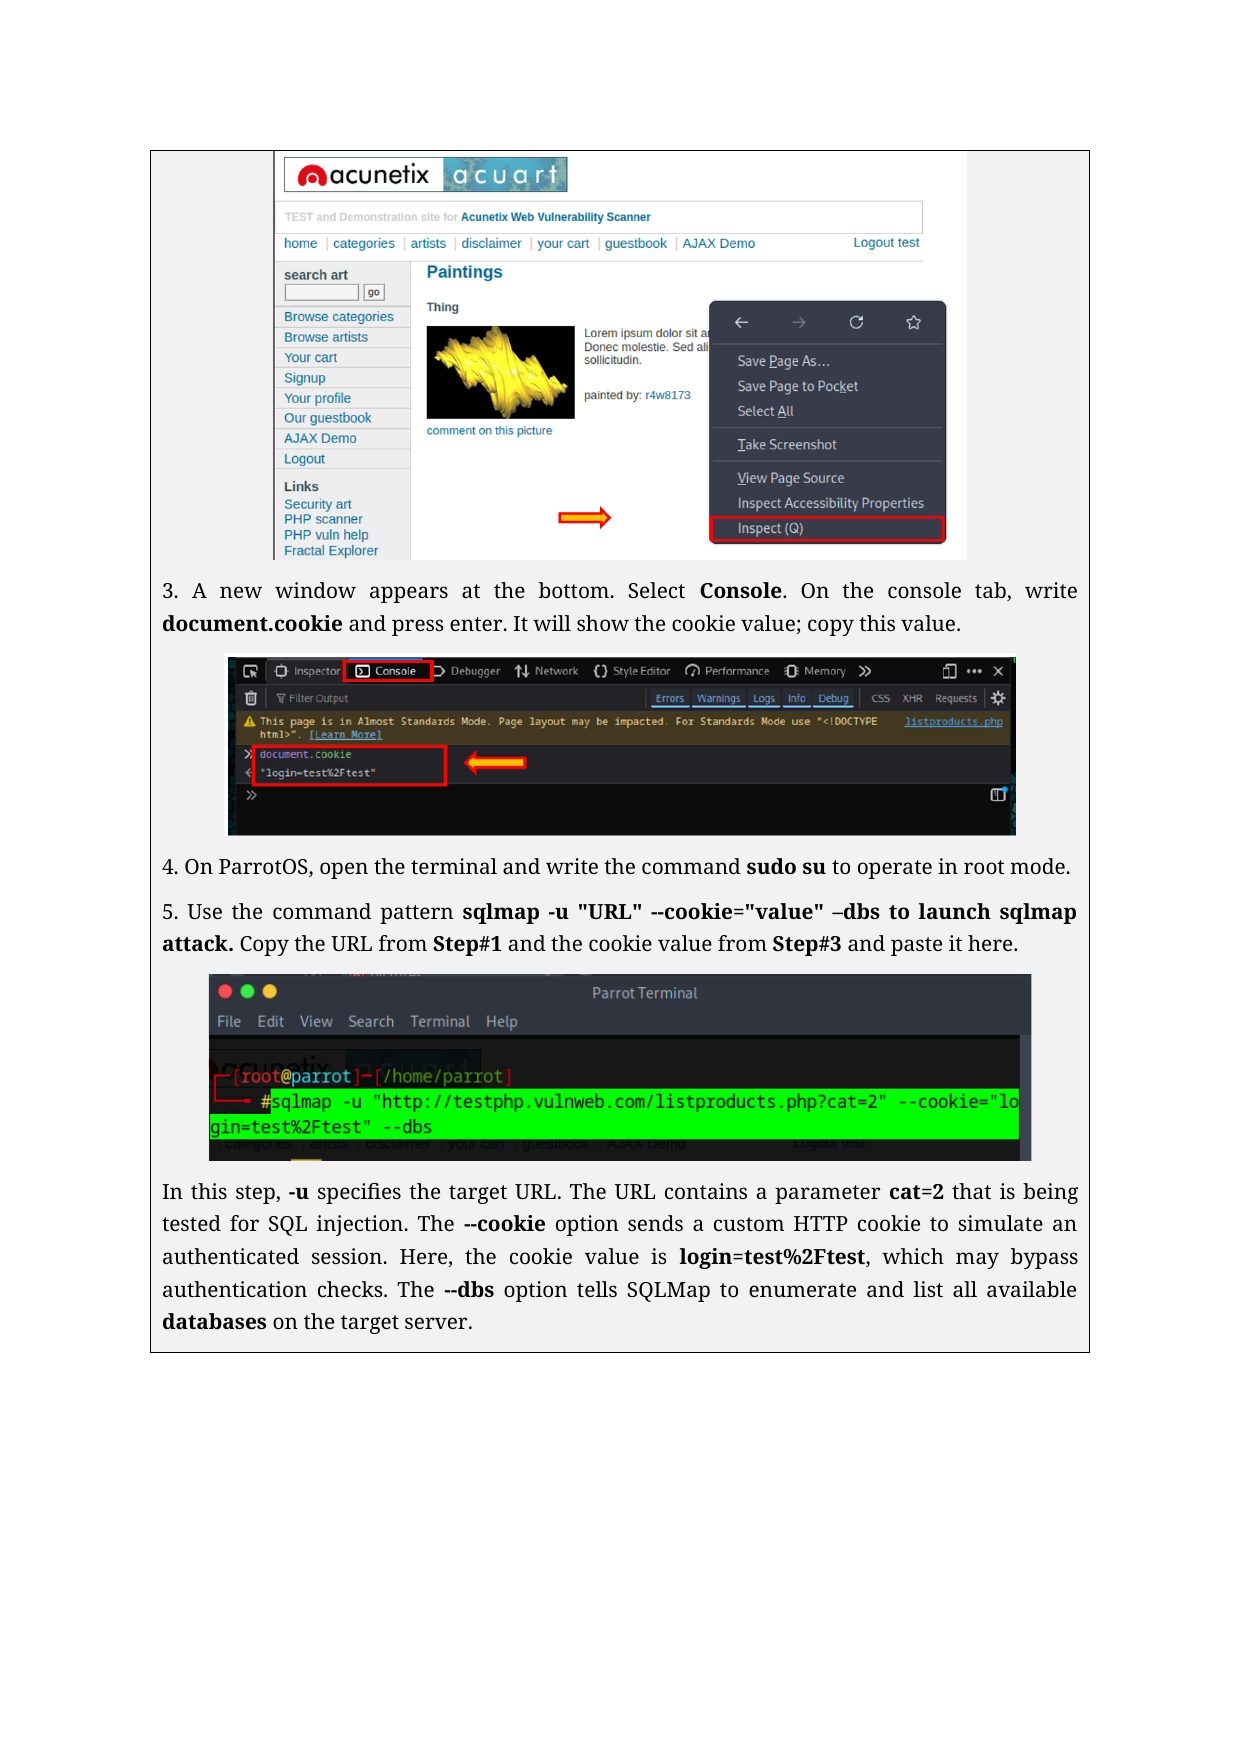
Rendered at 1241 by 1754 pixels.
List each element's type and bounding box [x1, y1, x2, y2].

picture [208, 974, 1032, 1161]
table_header [151, 151, 1089, 1352]
picture [224, 653, 1016, 836]
picture [273, 151, 967, 560]
